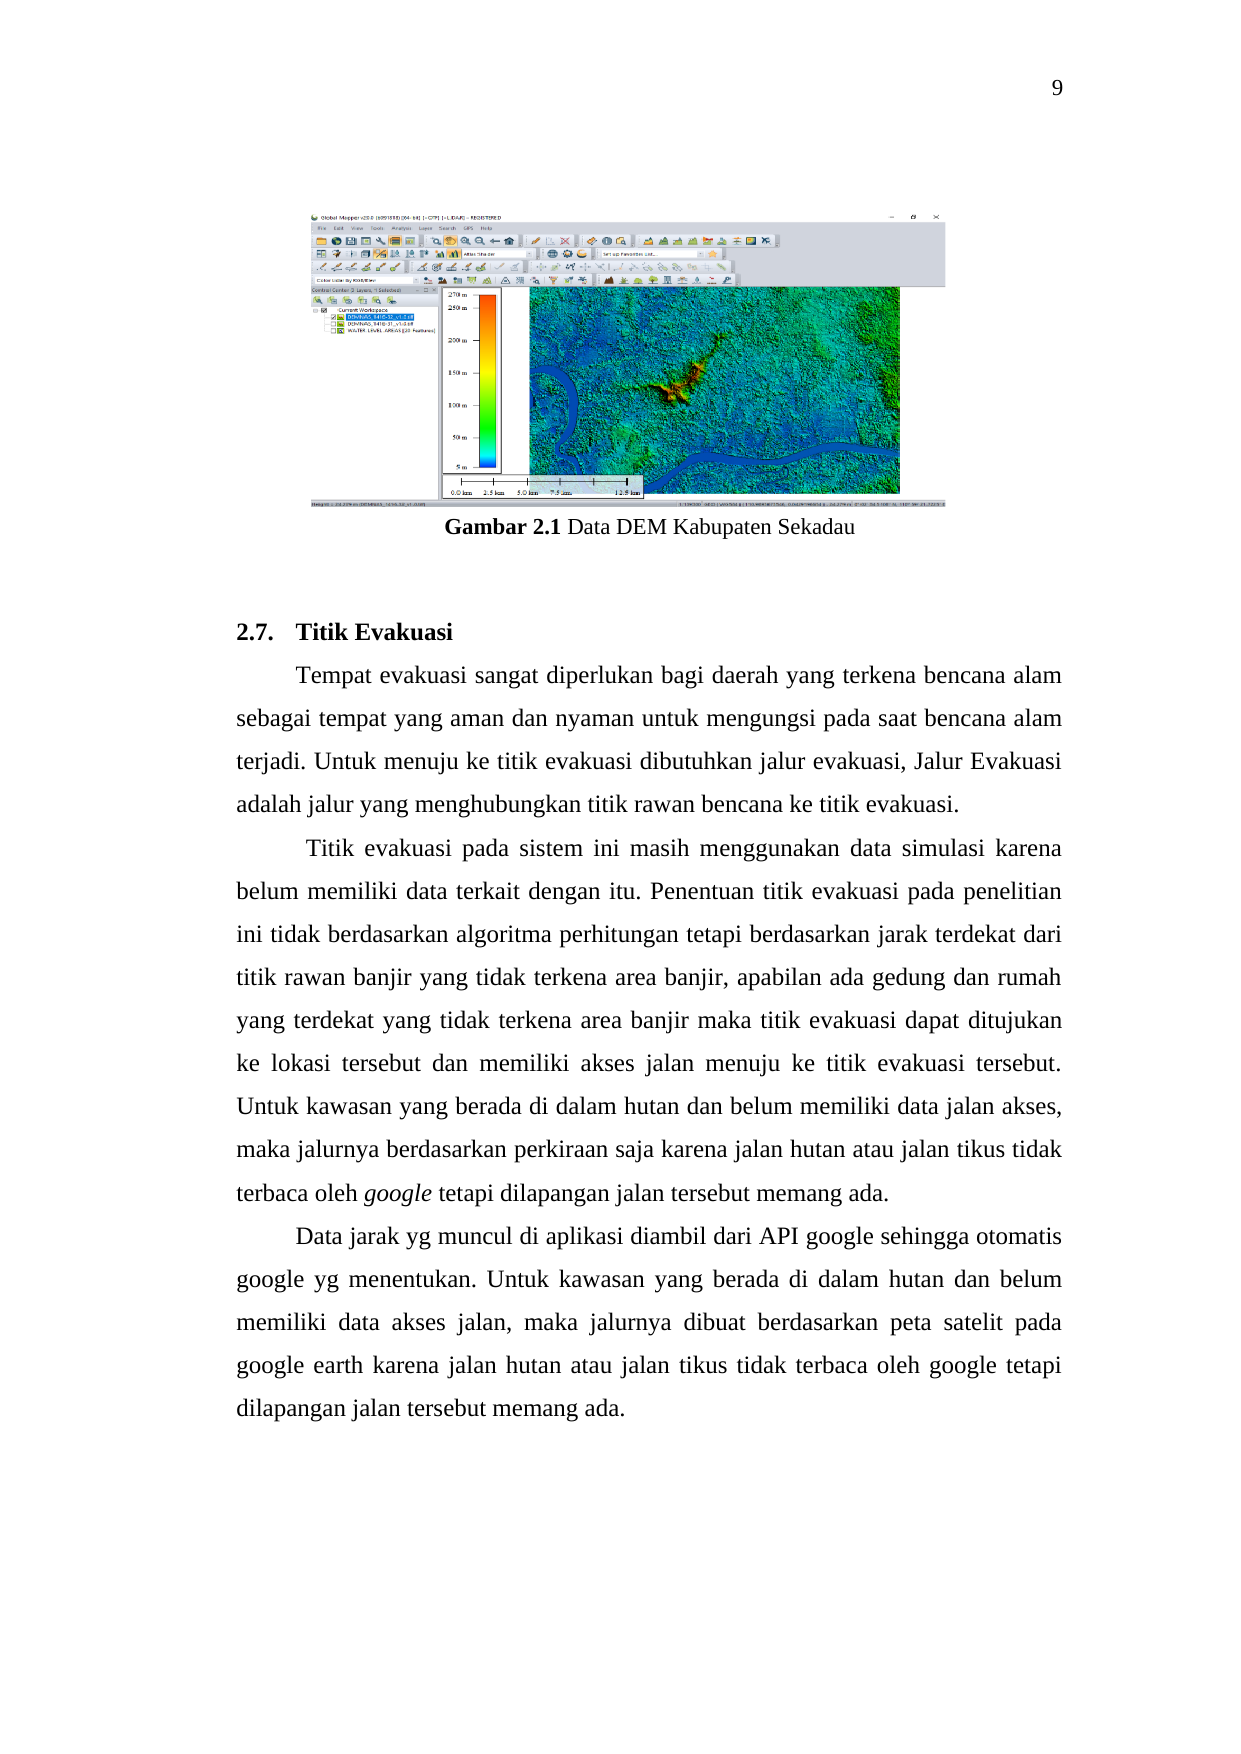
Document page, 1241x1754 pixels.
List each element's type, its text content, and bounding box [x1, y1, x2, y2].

list Titik evakuasi pada sistem ini masih menggunakan data simulasi karena belum memiliki data terkait dengan itu. Penentuan titik evakuasi pada penelitian ini tidak berdasarkan algoritma perhitungan tetapi berdasarkan jarak terdekat dari titik rawan banjir yang tidak terkena area banjir, apabilan ada gedung dan rumah yang terdekat yang tidak terkena area banjir maka titik evakuasi dapat ditujukan ke lokasi tersebut dan memiliki akses jalan menuju ke titik evakuasi tersebut. Untuk kawasan yang berada di dalam hutan dan belum memiliki data jalan akses, maka jalurnya berdasarkan perkiraan saja karena jalan hutan atau jalan tikus tidak terbaca oleh google tetapi dilapangan jalan tersebut memang ada. [236, 833, 1063, 1206]
list Titik Evakuasi [236, 617, 1063, 646]
picture [311, 213, 946, 507]
list Tempat evakuasi sangat diperlukan bagi daerah yang terkena bencana alam sebagai tempat yang aman dan nyaman untuk mengungsi pada saat bencana alam terjadi. Untuk menuju ke titik evakuasi dibutuhkan jalur evakuasi, Jalur Evakuasi adalah jalur yang menghubungkan titik rawan bencana ke titik evakuasi. [236, 660, 1063, 818]
list Data jarak yg muncul di aplikasi diambil dari API google sehingga otomatis google yg menentukan. Untuk kawasan yang berada di dalam hutan dan belum memiliki data akses jalan, maka jalurnya dibuat berdasarkan peta satelit pada google earth karena jalan hutan atau jalan tikus tidak terbaca oleh google tetapi dilapangan jalan tersebut memang ada. [236, 1221, 1063, 1422]
list Gambar 2.1 Data DEM Kabupaten Sekadau [236, 513, 1063, 539]
